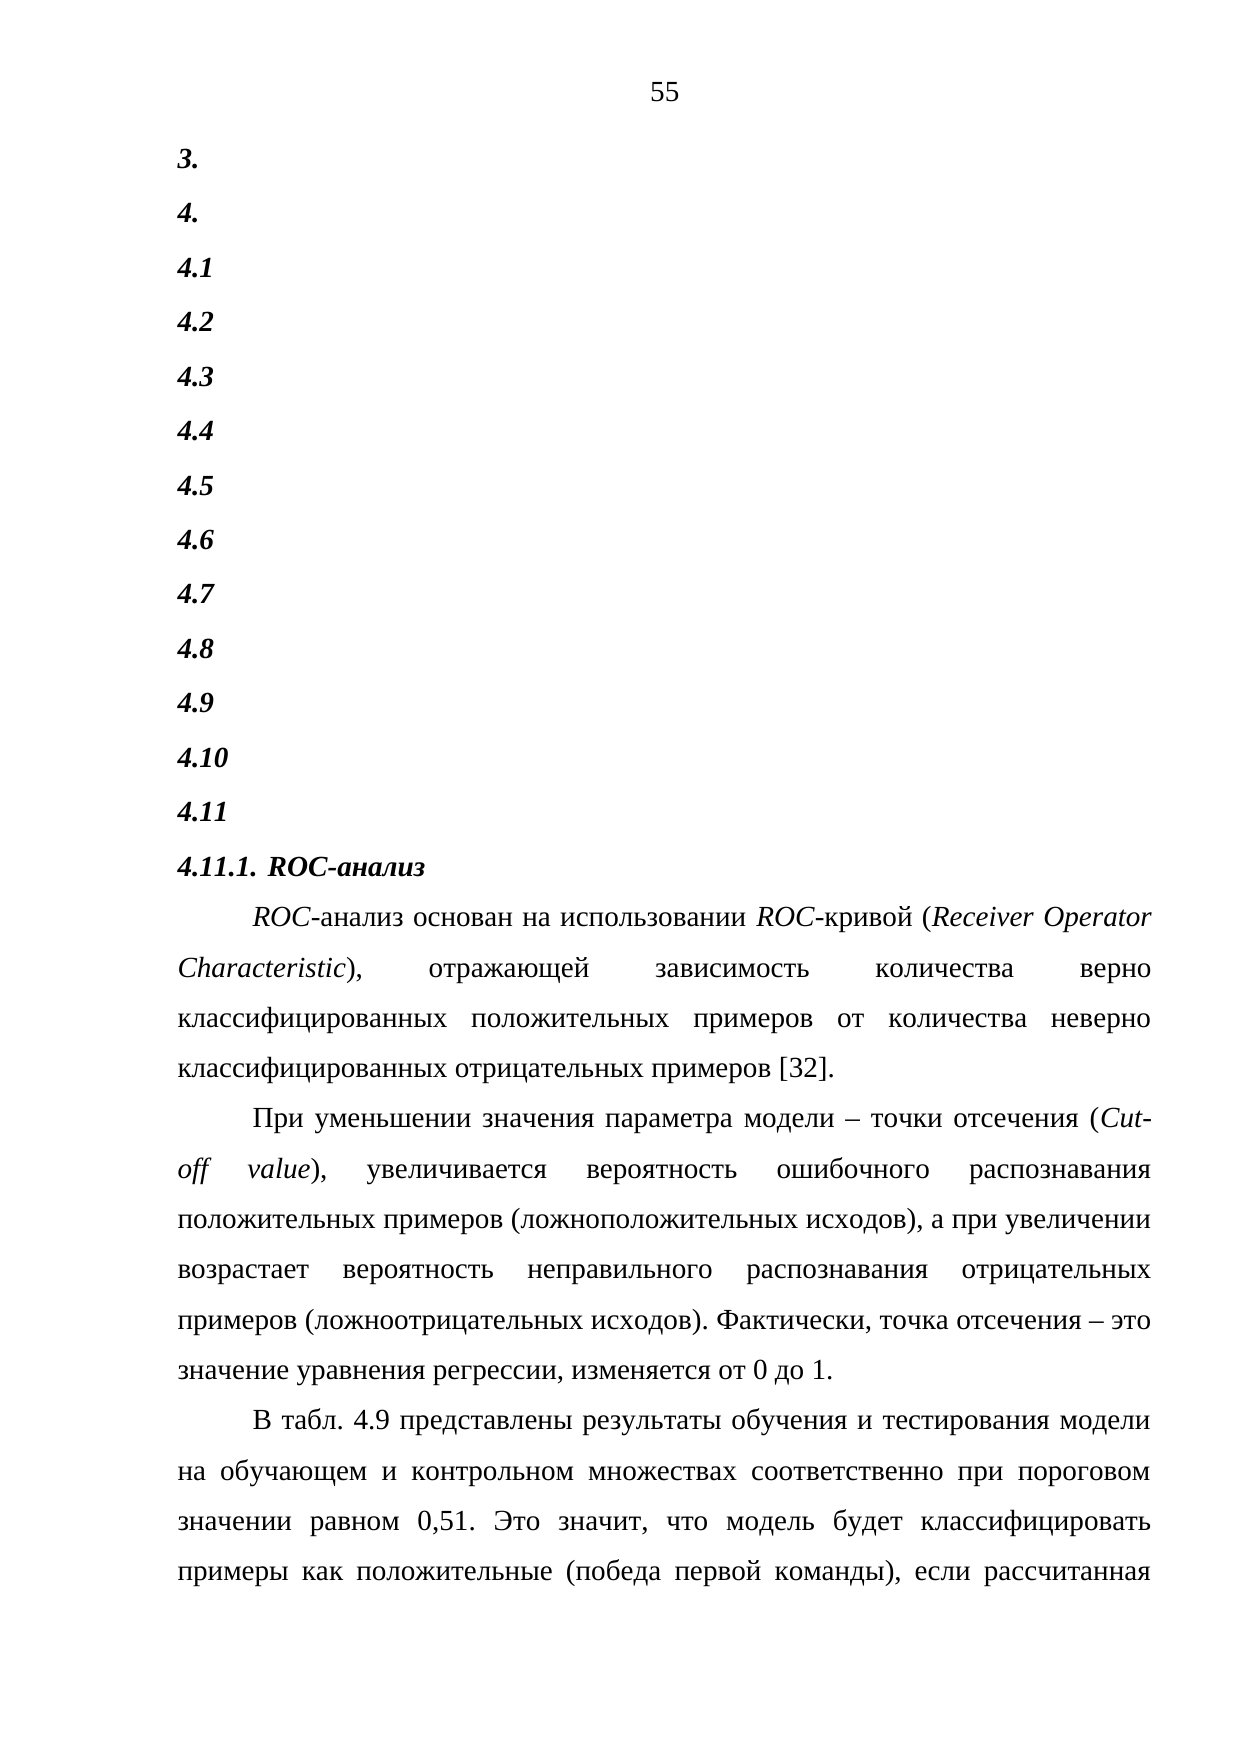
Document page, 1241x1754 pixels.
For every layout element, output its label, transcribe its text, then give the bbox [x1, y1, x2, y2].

subtitle 4.11.1. ROC-анализ [177, 849, 1152, 883]
text При уменьшении значения параметра модели – точки отсечения (Cut-off value), увеличивается вероятность ошибочного распознавания положительных примеров (ложноположительных исходов), а при увеличении возрастает вероятность неправильного распознавания отрицательных примеров (ложноотрицательных исходов). Фактически, точка отсечения – это значение уравнения регрессии, изменяется от 0 до 1. [177, 1101, 1152, 1386]
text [177, 1402, 1152, 1587]
text ROC-анализ основан на использовании ROC-кривой (Receiver Operator Characteristic), отражающей зависимость количества верно классифицированных положительных примеров от количества неверно классифицированных отрицательных примеров [32]. [177, 899, 1152, 1084]
